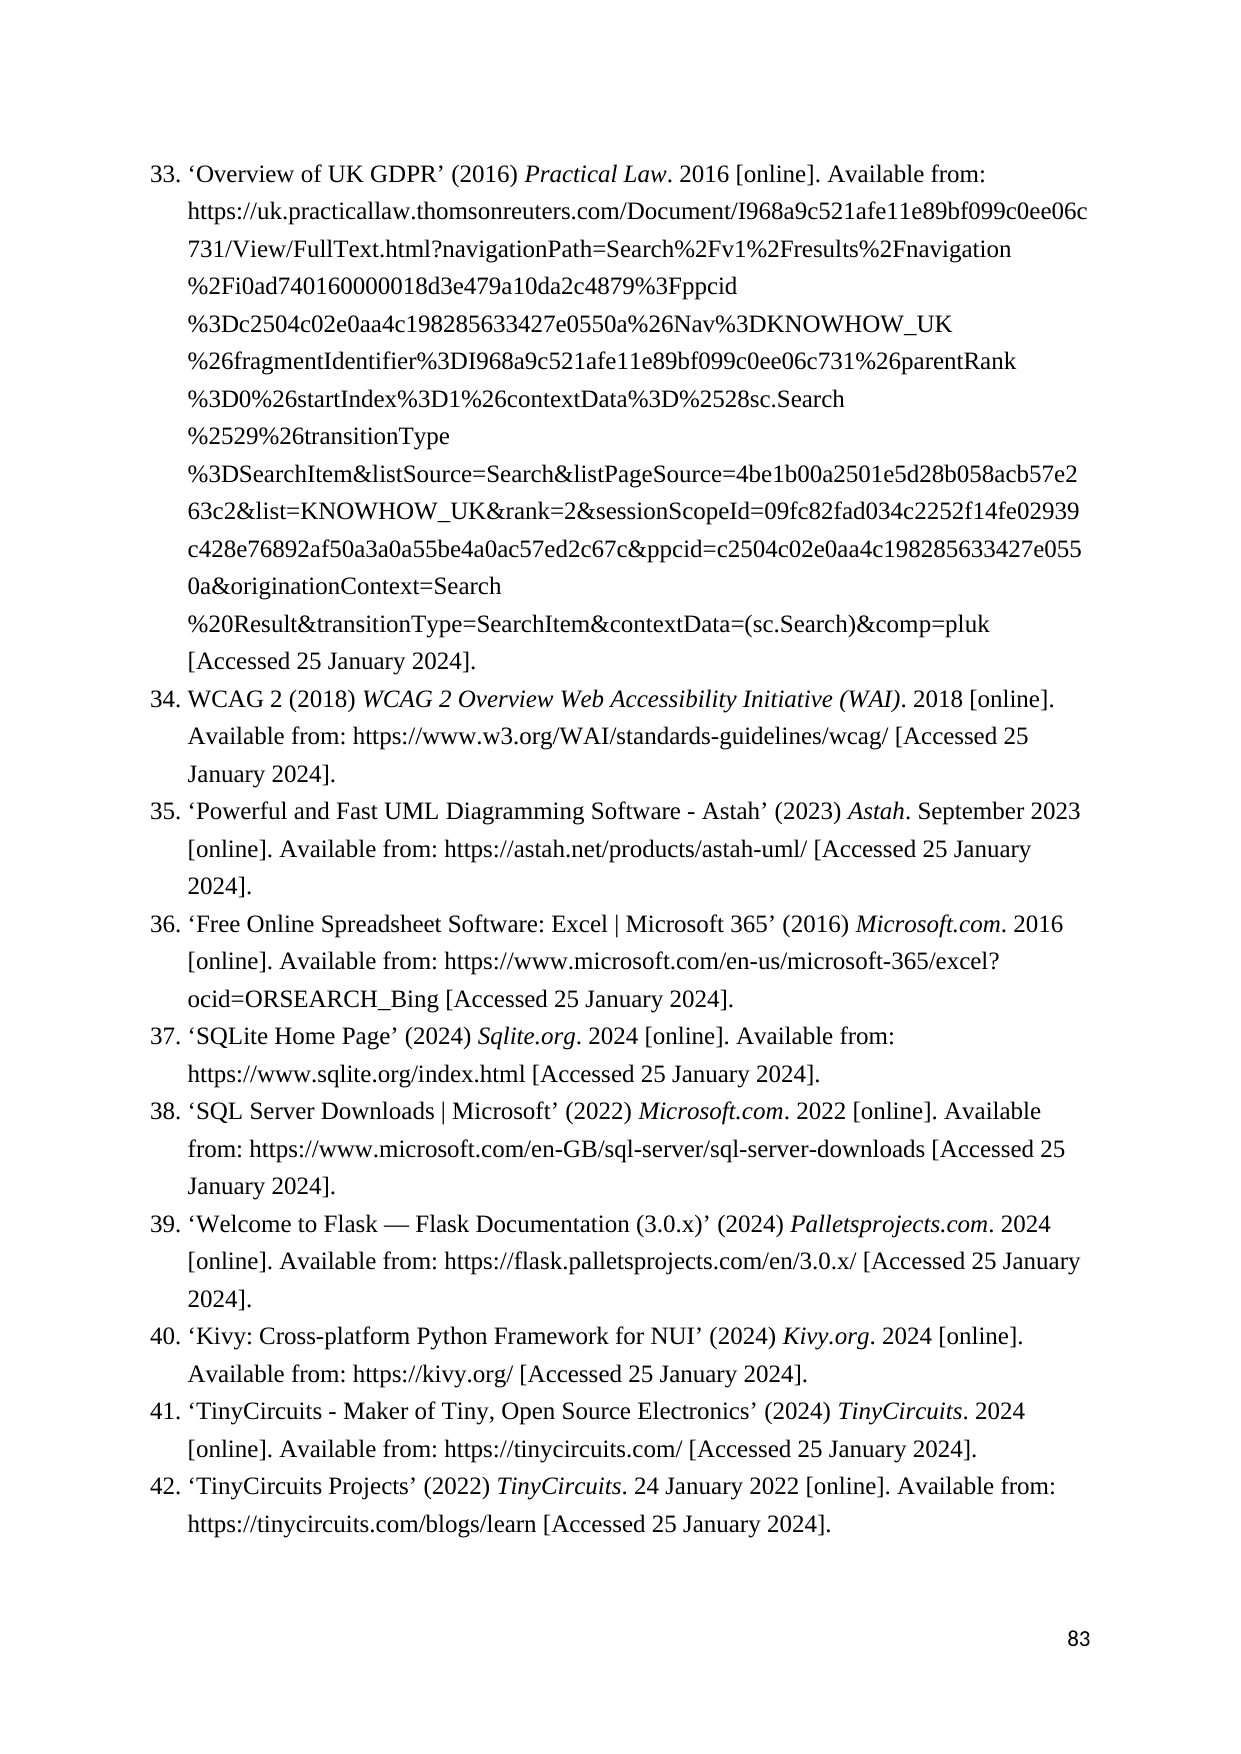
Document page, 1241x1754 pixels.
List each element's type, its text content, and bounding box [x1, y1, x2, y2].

list ‘TinyCircuits - Maker of Tiny, Open Source Electronics’ (2024) TinyCircuits. 2024 [online]. Available from: https://tinycircuits.com/ [Accessed 25 January 2024]. [150, 1462, 1090, 1537]
list ‘Free Online Spreadsheet Software: Excel | Microsoft 365’ (2016) Microsoft.com. 2016 [online]. Available from: https://www.microsoft.com/en-us/microsoft-365/excel?ocid=ORSEARCH_Bing [Accessed 25 January 2024]. [150, 975, 1090, 1087]
list ‘Welcome to Flask — Flask Documentation (3.0.x)’ (2024) Palletsprojects.com. 2024 [online]. Available from: https://flask.palletsprojects.com/en/3.0.x/ [Accessed 25 January 2024]. [150, 1275, 1090, 1387]
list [150, 150, 1090, 225]
list ‘SQL Server Downloads | Microsoft’ (2022) Microsoft.com. 2022 [online]. Available from: https://www.microsoft.com/en-GB/sql-server/sql-server-downloads [Accessed 25 January 2024]. [150, 1162, 1090, 1275]
list WCAG 2 (2018) WCAG 2 Overview Web Accessibility Initiative (WAI). 2018 [online]. Available from: https://www.w3.org/WAI/standards-guidelines/wcag/ [Accessed 25 January 2024]. [150, 750, 1090, 862]
list ‘Powerful and Fast UML Diagramming Software - Astah’ (2023) Astah. September 2023 [online]. Available from: https://astah.net/products/astah-uml/ [Accessed 25 January 2024]. [150, 862, 1090, 975]
list ‘Overview of UK GDPR’ (2016) Practical Law. 2016 [online]. Available from: https://uk.practicallaw.thomsonreuters.com/Document/I968a9c521afe11e89bf099c0ee06c731/View/FullText.html?navigationPath=Search%2Fv1%2Fresults%2Fnavigation%2Fi0ad740160000018d3e479a10da2c4879%3Fppcid%3Dc2504c02e0aa4c198285633427e0550a%26Nav%3DKNOWHOW_UK%26fragmentIdentifier%3DI968a9c521afe11e89bf099c0ee06c731%26parentRank%3D0%26startIndex%3D1%26contextData%3D%2528sc.Search%2529%26transitionType%3DSearchItem&listSource=Search&listPageSource=4be1b00a2501e5d28b058acb57e263c2&list=KNOWHOW_UK&rank=2&sessionScopeId=09fc82fad034c2252f14fe02939c428e76892af50a3a0a55be4a0ac57ed2c67c&ppcid=c2504c02e0aa4c198285633427e0550a&originationContext=Search%20Result&transitionType=SearchItem&contextData=(sc.Search)&comp=pluk [Accessed 25 January 2024]. [150, 225, 1090, 750]
list ‘Kivy: Cross-platform Python Framework for NUI’ (2024) Kivy.org. 2024 [online]. Available from: https://kivy.org/ [Accessed 25 January 2024]. [150, 1387, 1090, 1462]
list ‘SQLite Home Page’ (2024) Sqlite.org. 2024 [online]. Available from: https://www.sqlite.org/index.html [Accessed 25 January 2024]. [150, 1087, 1090, 1162]
